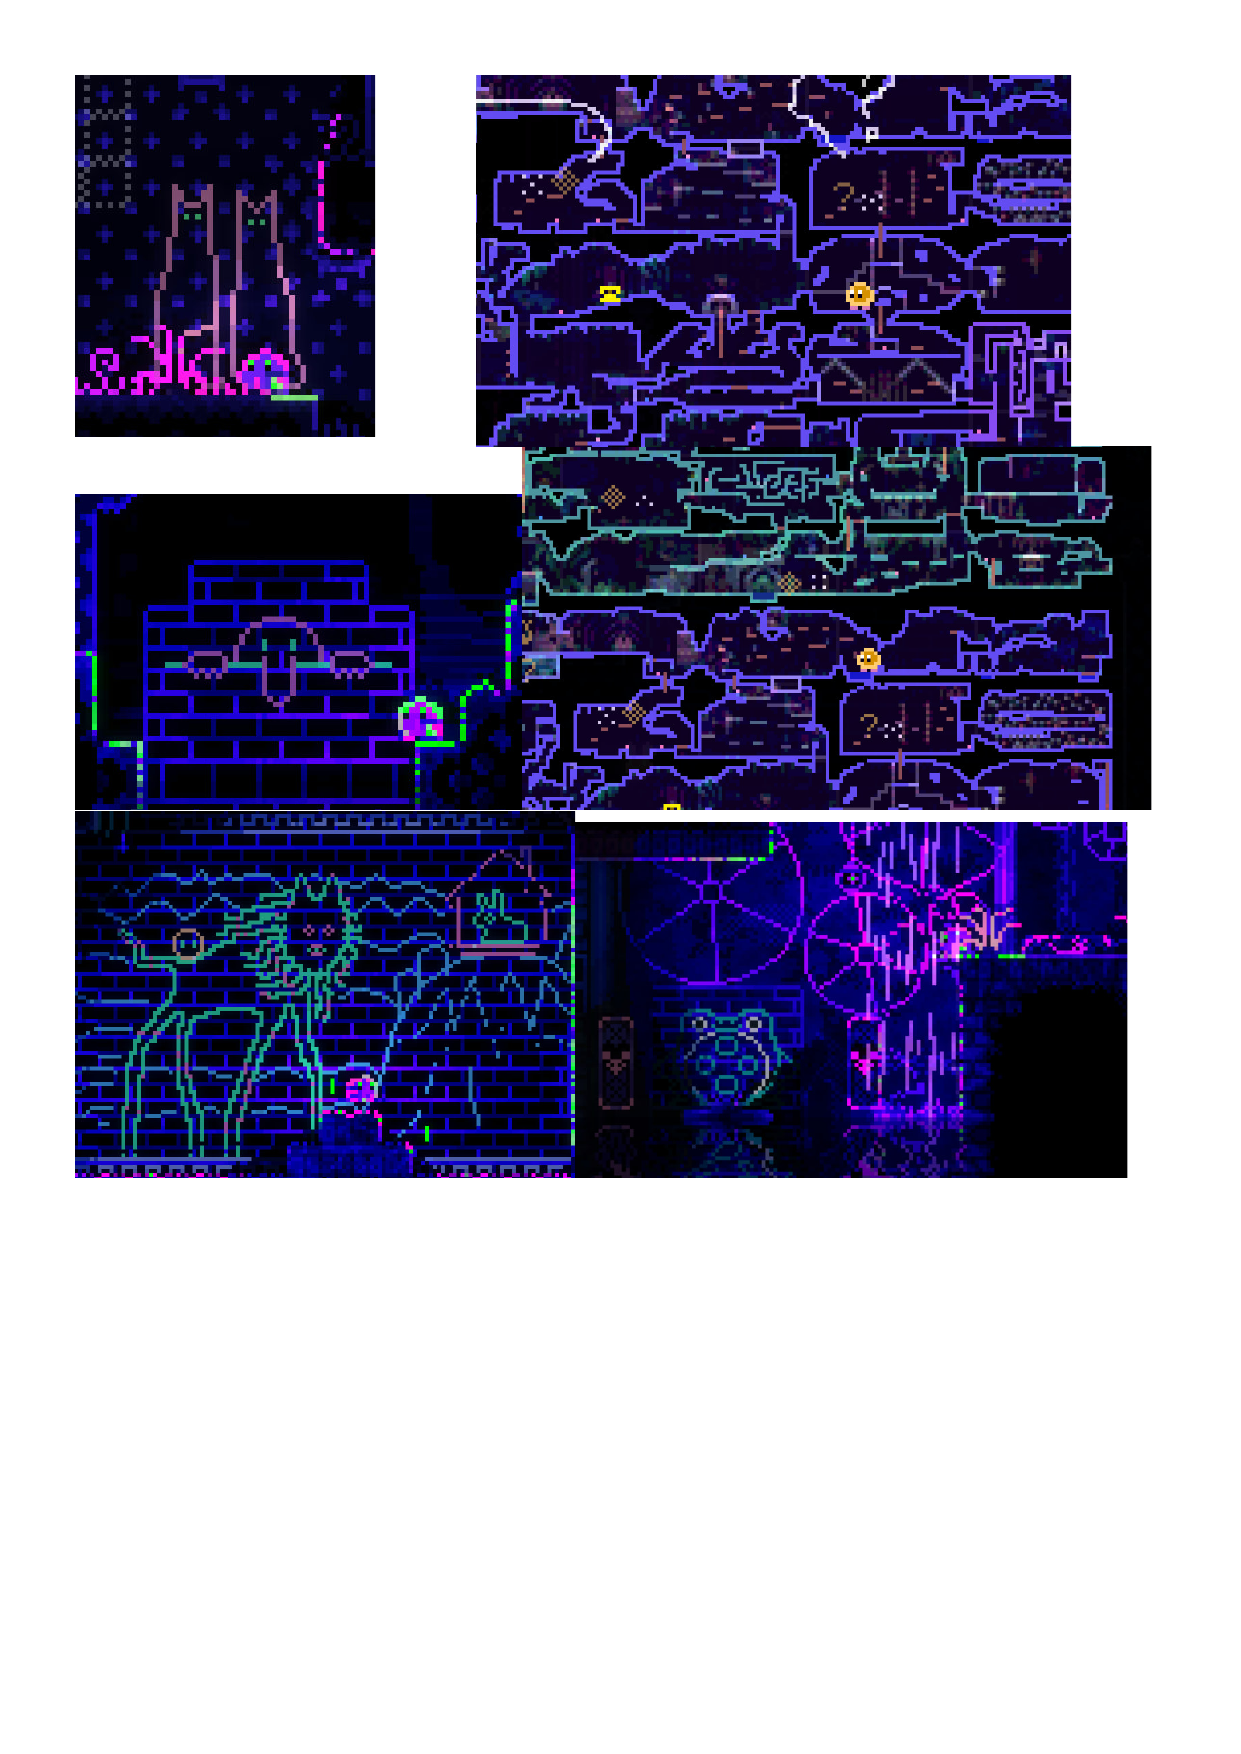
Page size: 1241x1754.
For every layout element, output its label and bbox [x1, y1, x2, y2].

picture [75, 75, 1152, 810]
picture [75, 75, 375, 437]
picture [75, 811, 1128, 1178]
